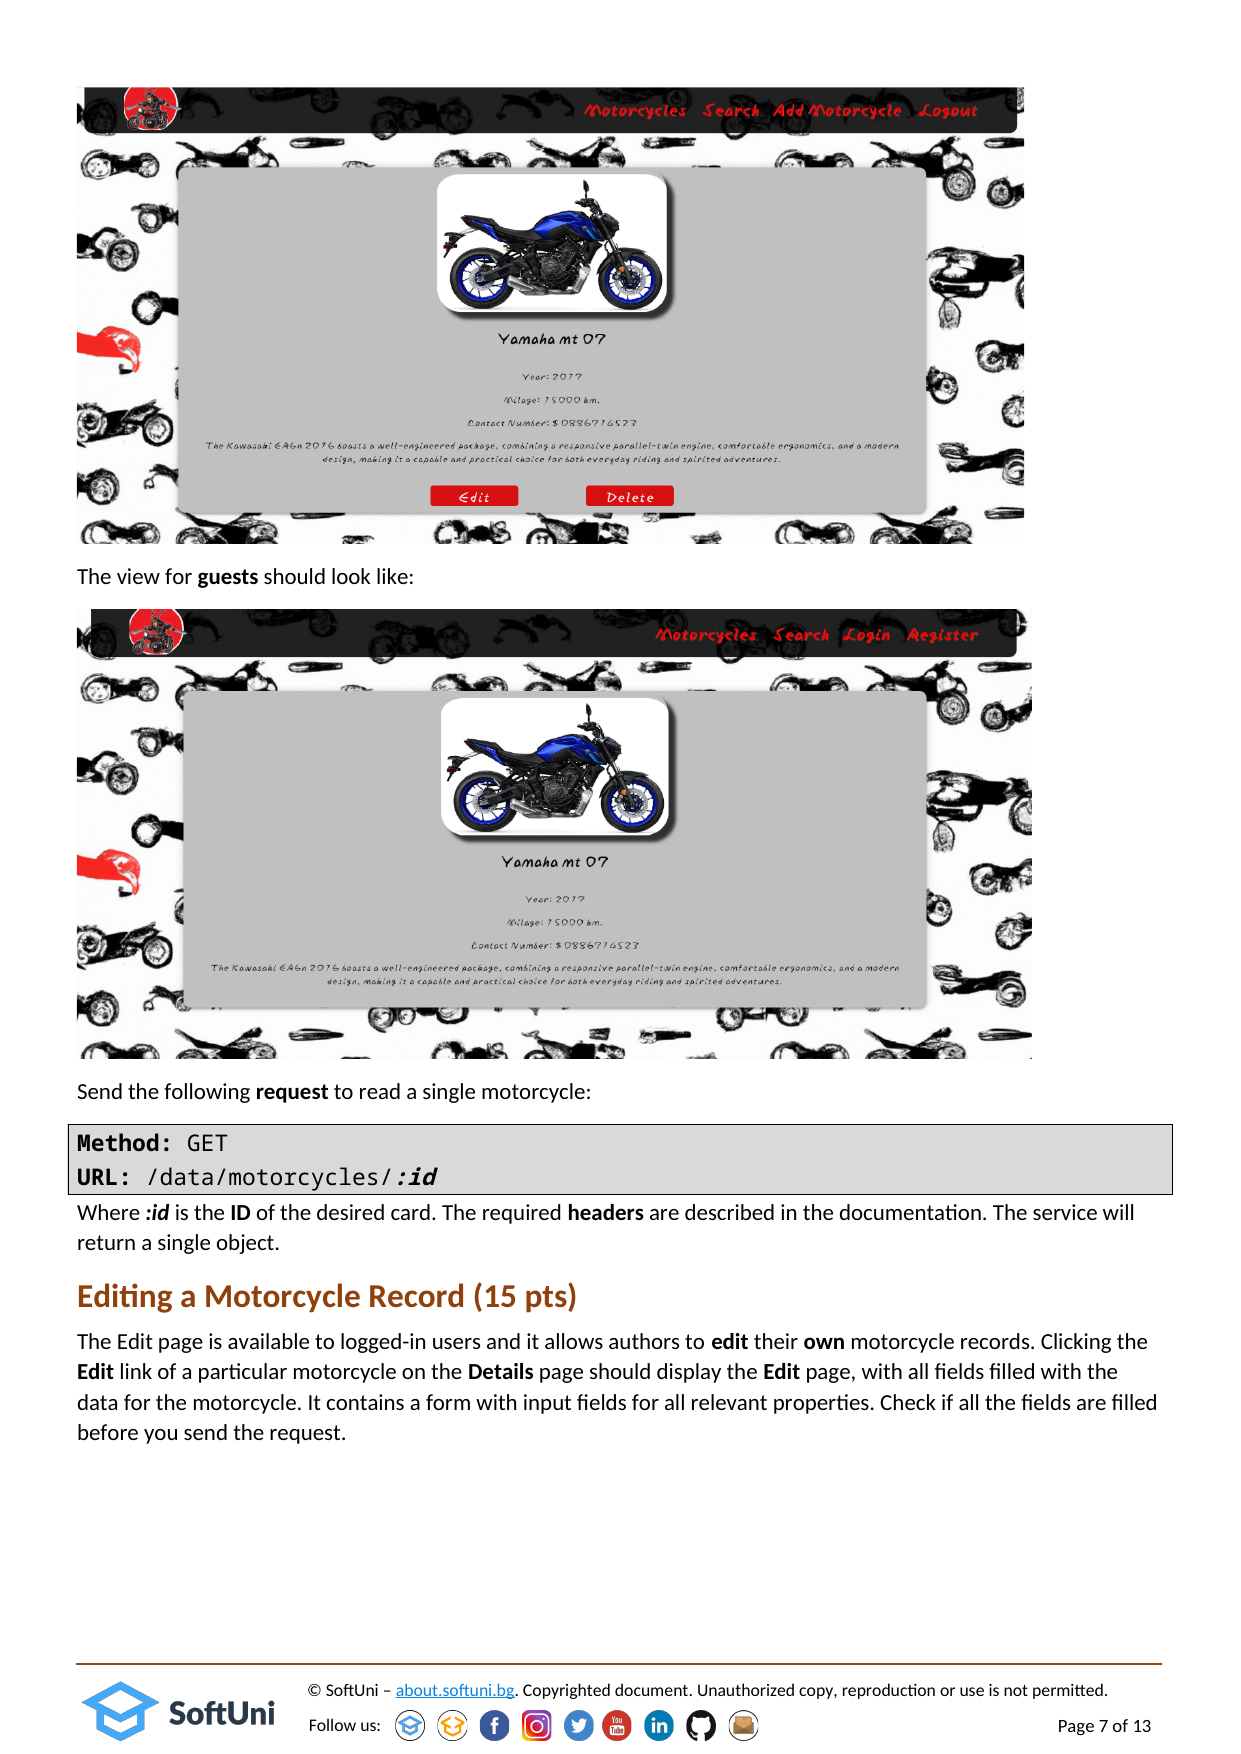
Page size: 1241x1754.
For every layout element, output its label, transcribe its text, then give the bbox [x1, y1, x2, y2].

text URL: /data/motorcycles/:id [69, 1158, 1172, 1194]
text Send the following request to read a single motorcycle: [77, 1077, 1163, 1105]
picture [686, 1710, 716, 1741]
text The view for guests should look like: [77, 562, 1163, 591]
picture [76, 87, 1025, 544]
picture [479, 1710, 510, 1741]
picture [76, 609, 1032, 1059]
picture [644, 1732, 653, 1741]
picture [728, 1710, 759, 1741]
text The Edit page is available to logged-in users and it allows authors to edit their own motorcycle records. Clicking the Edit link of a particular motorcycle on the Details page should display the Edit page, with all fields filled with the data for the motorcycle. It contains a form with input fields for all relevant properties. Check if all the fields are filled before you send the request. [77, 1327, 1163, 1446]
text Method: GET [69, 1125, 1172, 1158]
picture [437, 1710, 468, 1741]
picture [75, 1676, 281, 1747]
text Editing a Motorcycle Record (15 pts) [77, 1275, 1163, 1316]
picture [658, 1723, 667, 1732]
picture [395, 1710, 425, 1741]
picture [644, 1710, 653, 1719]
picture [564, 1710, 594, 1741]
picture [665, 1732, 674, 1741]
text Where :id is the ID of the desired card. The required headers are described in the documentation. The service will return a single object. [77, 1198, 1163, 1256]
picture [665, 1710, 674, 1719]
picture [522, 1710, 552, 1741]
picture [602, 1710, 632, 1741]
